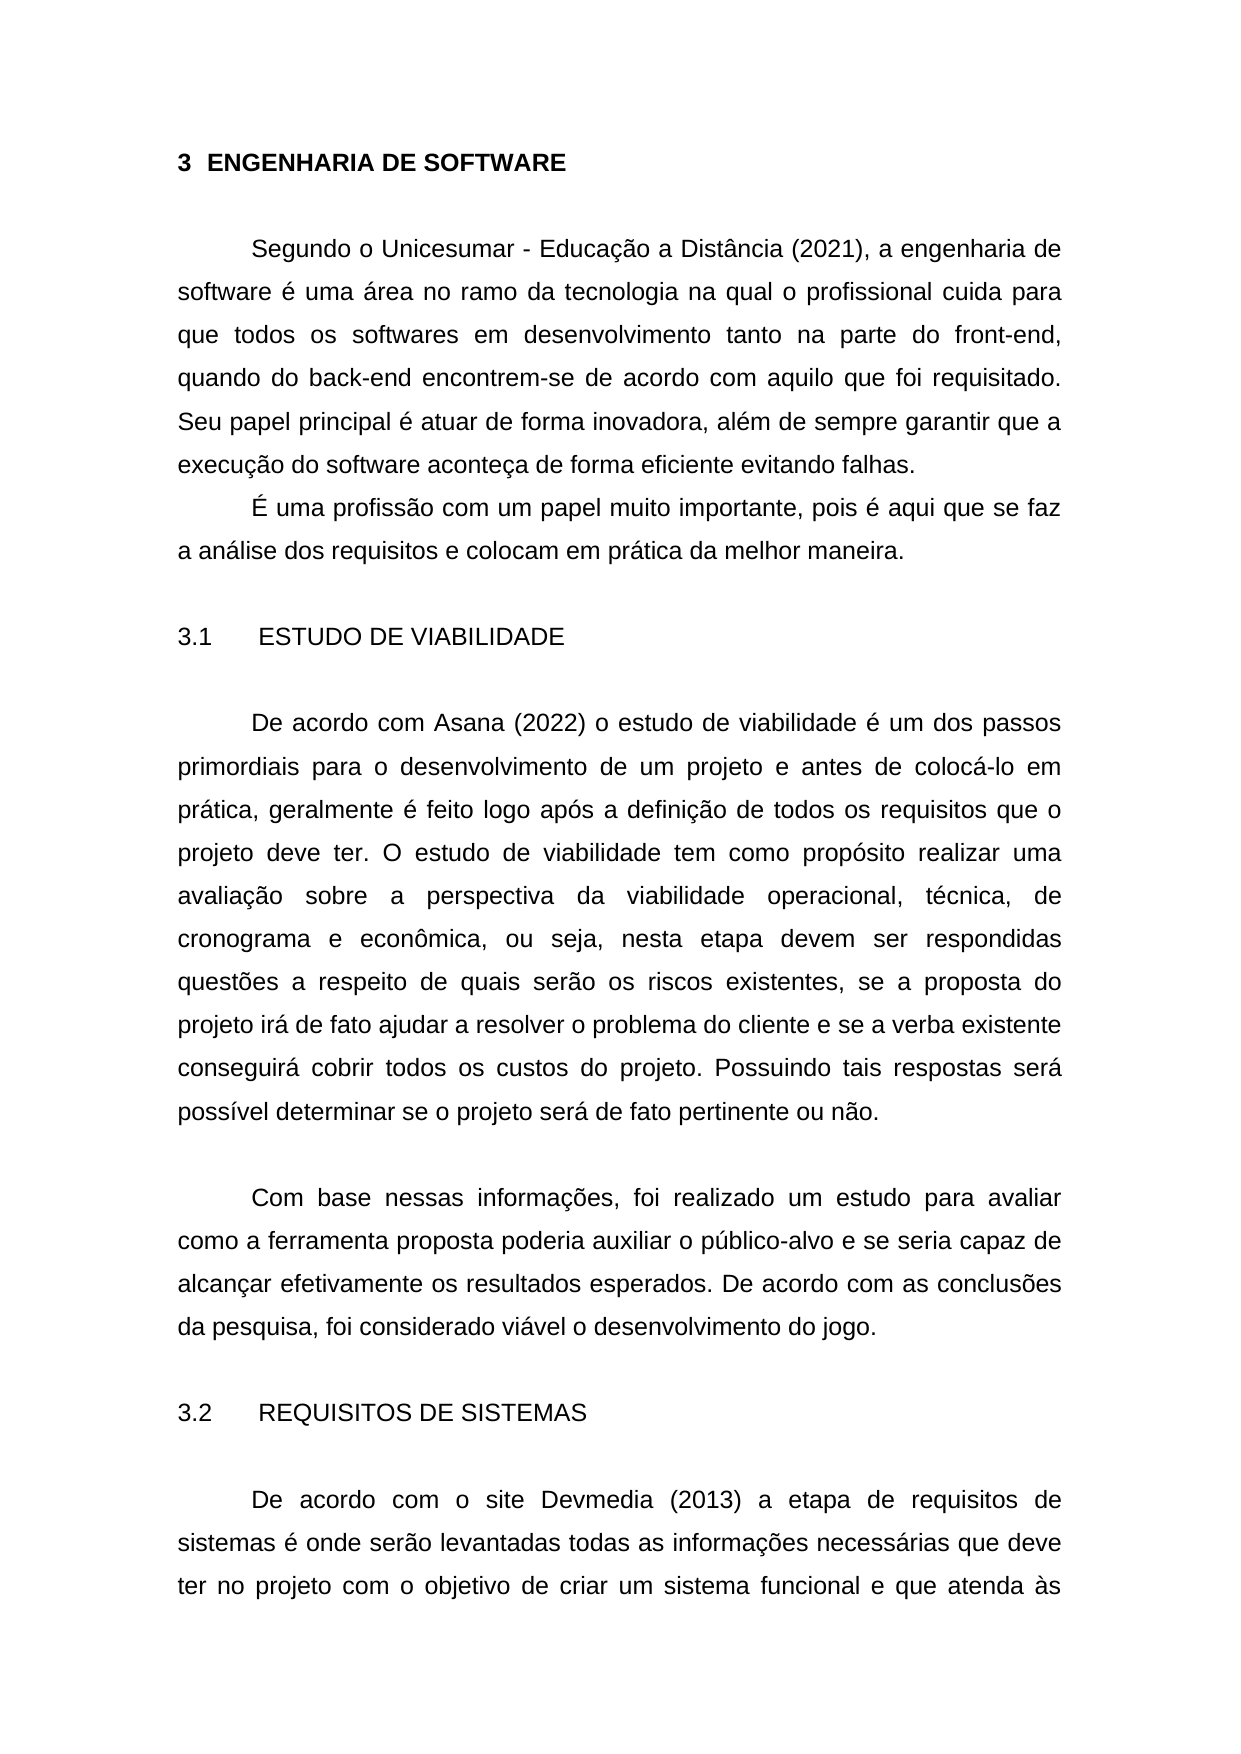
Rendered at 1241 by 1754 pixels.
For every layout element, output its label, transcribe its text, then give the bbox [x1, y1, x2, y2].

text Com base nessas informações, foi realizado um estudo para avaliar como a ferramenta proposta poderia auxiliar o público-alvo e se seria capaz de alcançar efetivamente os resultados esperados. De acordo com as conclusões da pesquisa, foi considerado viável o desenvolvimento do jogo. [177, 1183, 1063, 1341]
text Segundo o Unicesumar - Educação a Distância (2021), a engenharia de software é uma área no ramo da tecnologia na qual o profissional cuida para que todos os softwares em desenvolvimento tanto na parte do front-end, quando do back-end encontrem-se de acordo com aquilo que foi requisitado. Seu papel principal é atuar de forma inovadora, além de sempre garantir que a execução do software aconteça de forma eficiente evitando falhas. [177, 234, 1063, 478]
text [177, 1484, 1063, 1599]
text De acordo com Asana (2022) o estudo de viabilidade é um dos passos primordiais para o desenvolvimento de um projeto e antes de colocá-lo em prática, geralmente é feito logo após a definição de todos os requisitos que o projeto deve ter. O estudo de viabilidade tem como propósito realizar uma avaliação sobre a perspectiva da viabilidade operacional, técnica, de cronograma e econômica, ou seja, nesta etapa devem ser respondidas questões a respeito de quais serão os riscos existentes, se a proposta do projeto irá de fato ajudar a resolver o problema do cliente e se a verba existente conseguirá cobrir todos os custos do projeto. Possuindo tais respostas será possível determinar se o projeto será de fato pertinente ou não. [177, 708, 1063, 1125]
list REQUISITOS DE SISTEMAS [177, 1398, 1063, 1427]
list ENGENHARIA DE SOFTWARE [177, 148, 1063, 176]
list ESTUDO DE VIABILIDADE [177, 622, 1063, 651]
text É uma profissão com um papel muito importante, pois é aqui que se faz a análise dos requisitos e colocam em prática da melhor maneira. [177, 493, 1063, 564]
